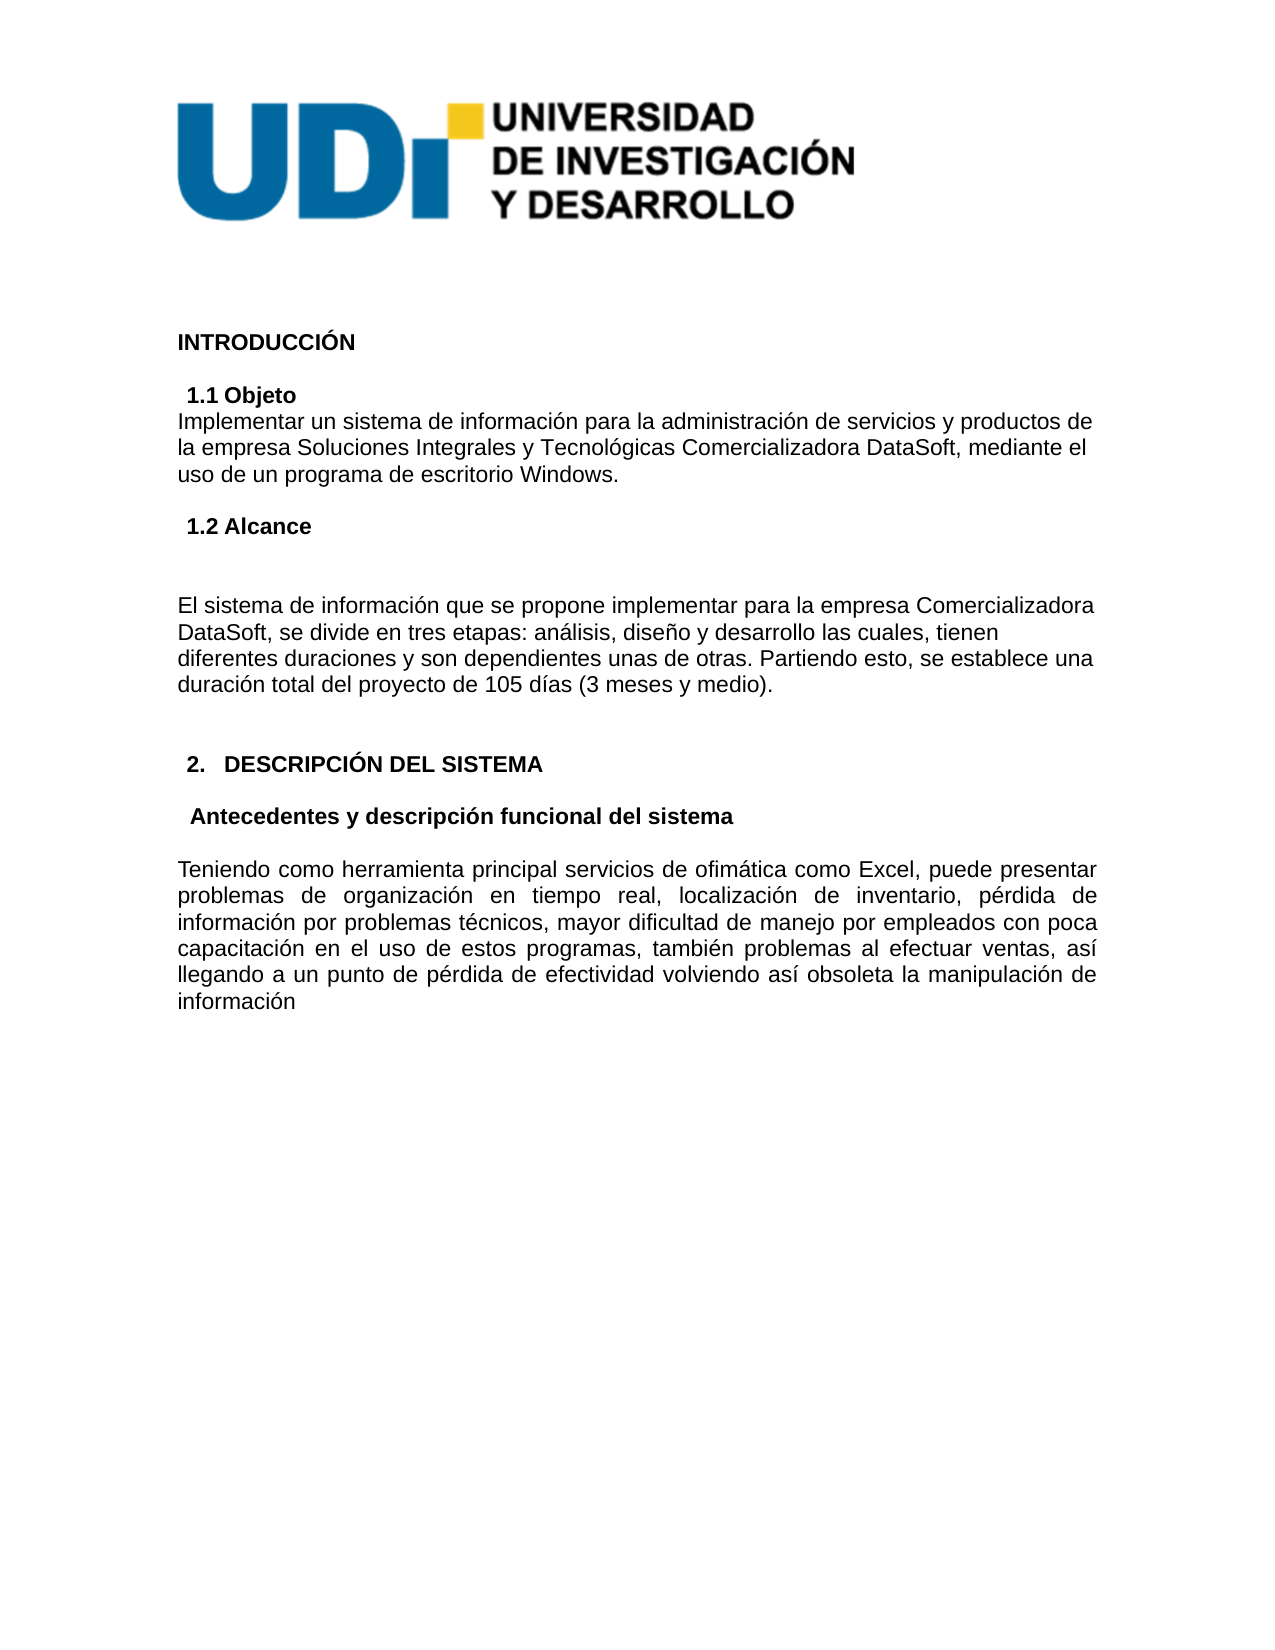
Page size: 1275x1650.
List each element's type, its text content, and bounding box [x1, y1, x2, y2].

picture [177, 73, 855, 250]
text Antecedentes y descripción funcional del sistema [189, 803, 1098, 829]
text El sistema de información que se propone implementar para la empresa Comercializadora DataSoft, se divide en tres etapas: análisis, diseño y desarrollo las cuales, tienen diferentes duraciones y son dependientes unas de otras. Partiendo esto, se establece una duración total del proyecto de 105 días (3 meses y medio). [177, 592, 1098, 698]
list Objeto [186, 382, 1098, 408]
list Alcance [186, 513, 1098, 540]
subtitle DESCRIPCIÓN DEL SISTEMA [186, 751, 1098, 777]
text Implementar un sistema de información para la administración de servicios y productos de la empresa Soluciones Integrales y Tecnológicas Comercializadora DataSoft, mediante el uso de un programa de escritorio Windows. [177, 408, 1098, 487]
text INTRODUCCIÓN [177, 329, 1098, 355]
text Teniendo como herramienta principal servicios de ofimática como Excel, puede presentar problemas de organización en tiempo real, localización de inventario, pérdida de información por problemas técnicos, mayor dificultad de manejo por empleados con poca capacitación en el uso de estos programas, también problemas al efectuar ventas, así llegando a un punto de pérdida de efectividad volviendo así obsoleta la manipulación de información [177, 856, 1098, 1014]
